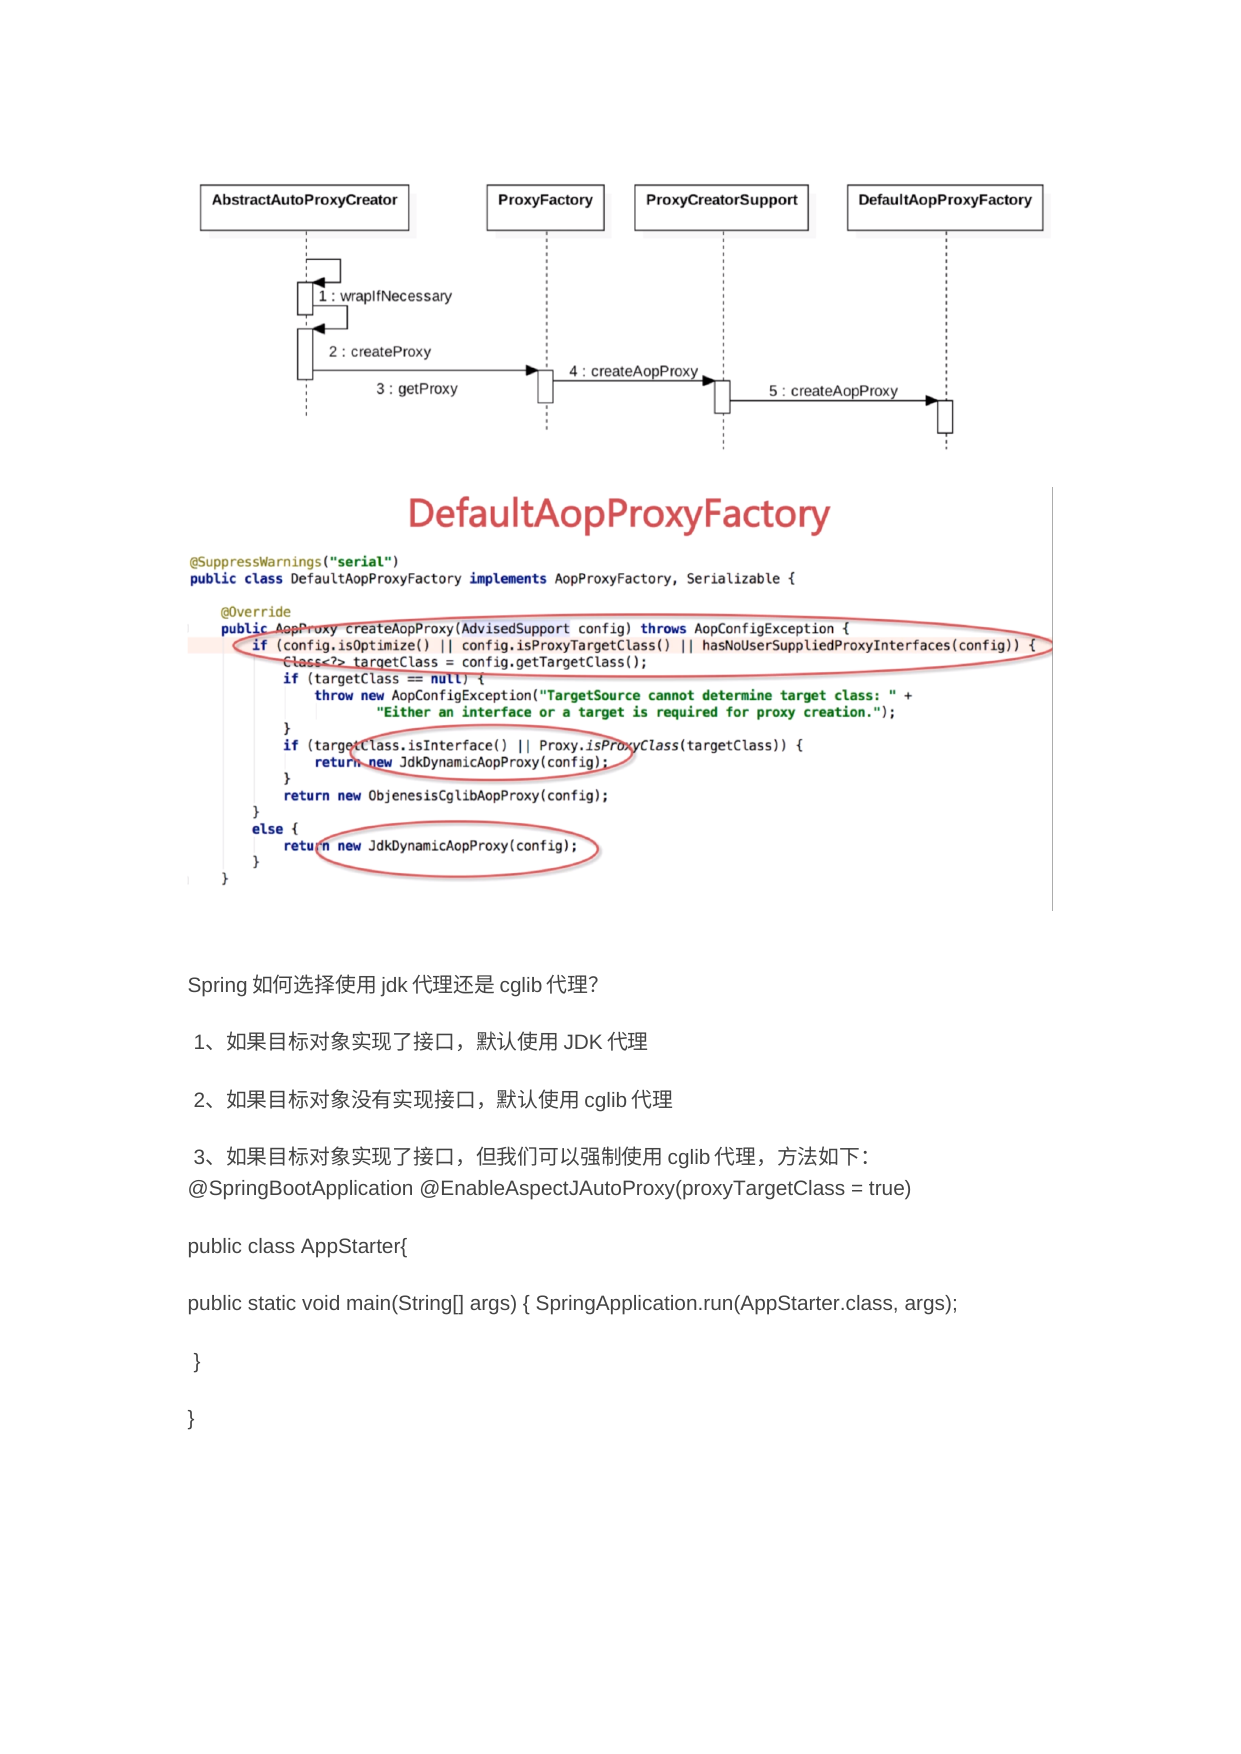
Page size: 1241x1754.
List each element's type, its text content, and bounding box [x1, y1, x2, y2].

picture [187, 487, 1053, 911]
text } [187, 1344, 1053, 1377]
text public static void main(String[] args) { SpringApplication.run(AppStarter.class, args); [187, 1287, 1053, 1319]
text public class AppStarter{ [187, 1229, 1053, 1262]
picture [187, 162, 1053, 467]
text 1、如果目标对象实现了接口，默认使用JDK代理 [187, 1024, 1053, 1057]
text } [187, 1402, 1053, 1434]
text 3、如果目标对象实现了接口，但我们可以强制使用cglib代理，方法如下： @SpringBootApplication @EnableAspectJAutoProxy(proxyTargetClass = true) [187, 1139, 1053, 1204]
text 2、如果目标对象没有实现接口，默认使用cglib代理 [187, 1082, 1053, 1114]
text Spring如何选择使用jdk代理还是cglib代理？ [187, 967, 1053, 999]
